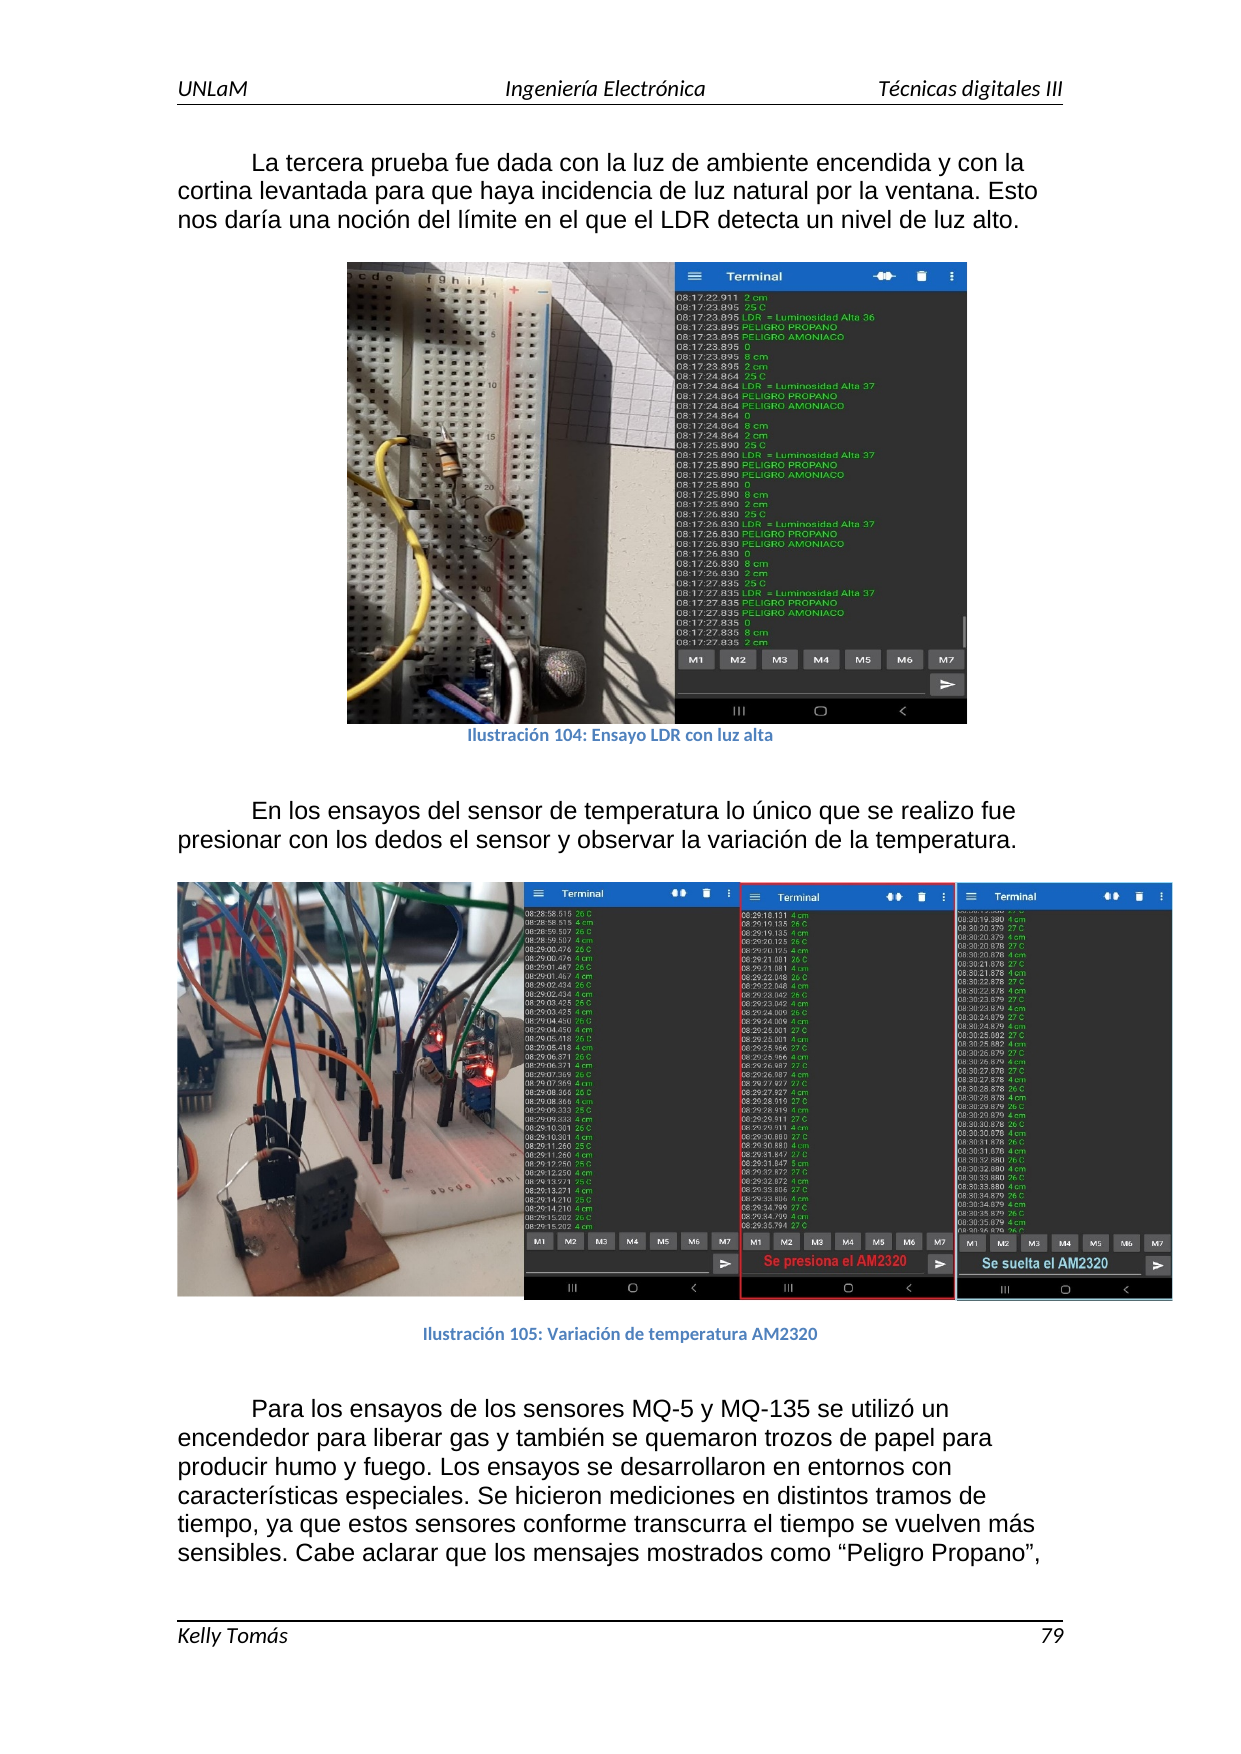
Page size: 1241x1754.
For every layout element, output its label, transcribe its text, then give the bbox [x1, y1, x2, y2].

text La tercera prueba fue dada con la luz de ambiente encendida y con la cortina levantada para que haya incidencia de luz natural por la ventana. Esto nos daría una noción del límite en el que el LDR detecta un nivel de luz alto. [177, 148, 1063, 234]
picture [347, 262, 968, 724]
text En los ensayos del sensor de temperatura lo único que se realizo fue presionar con los dedos el sensor y observar la variación de la temperatura. [177, 796, 1063, 853]
picture [177, 882, 1173, 1301]
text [177, 1394, 1063, 1567]
